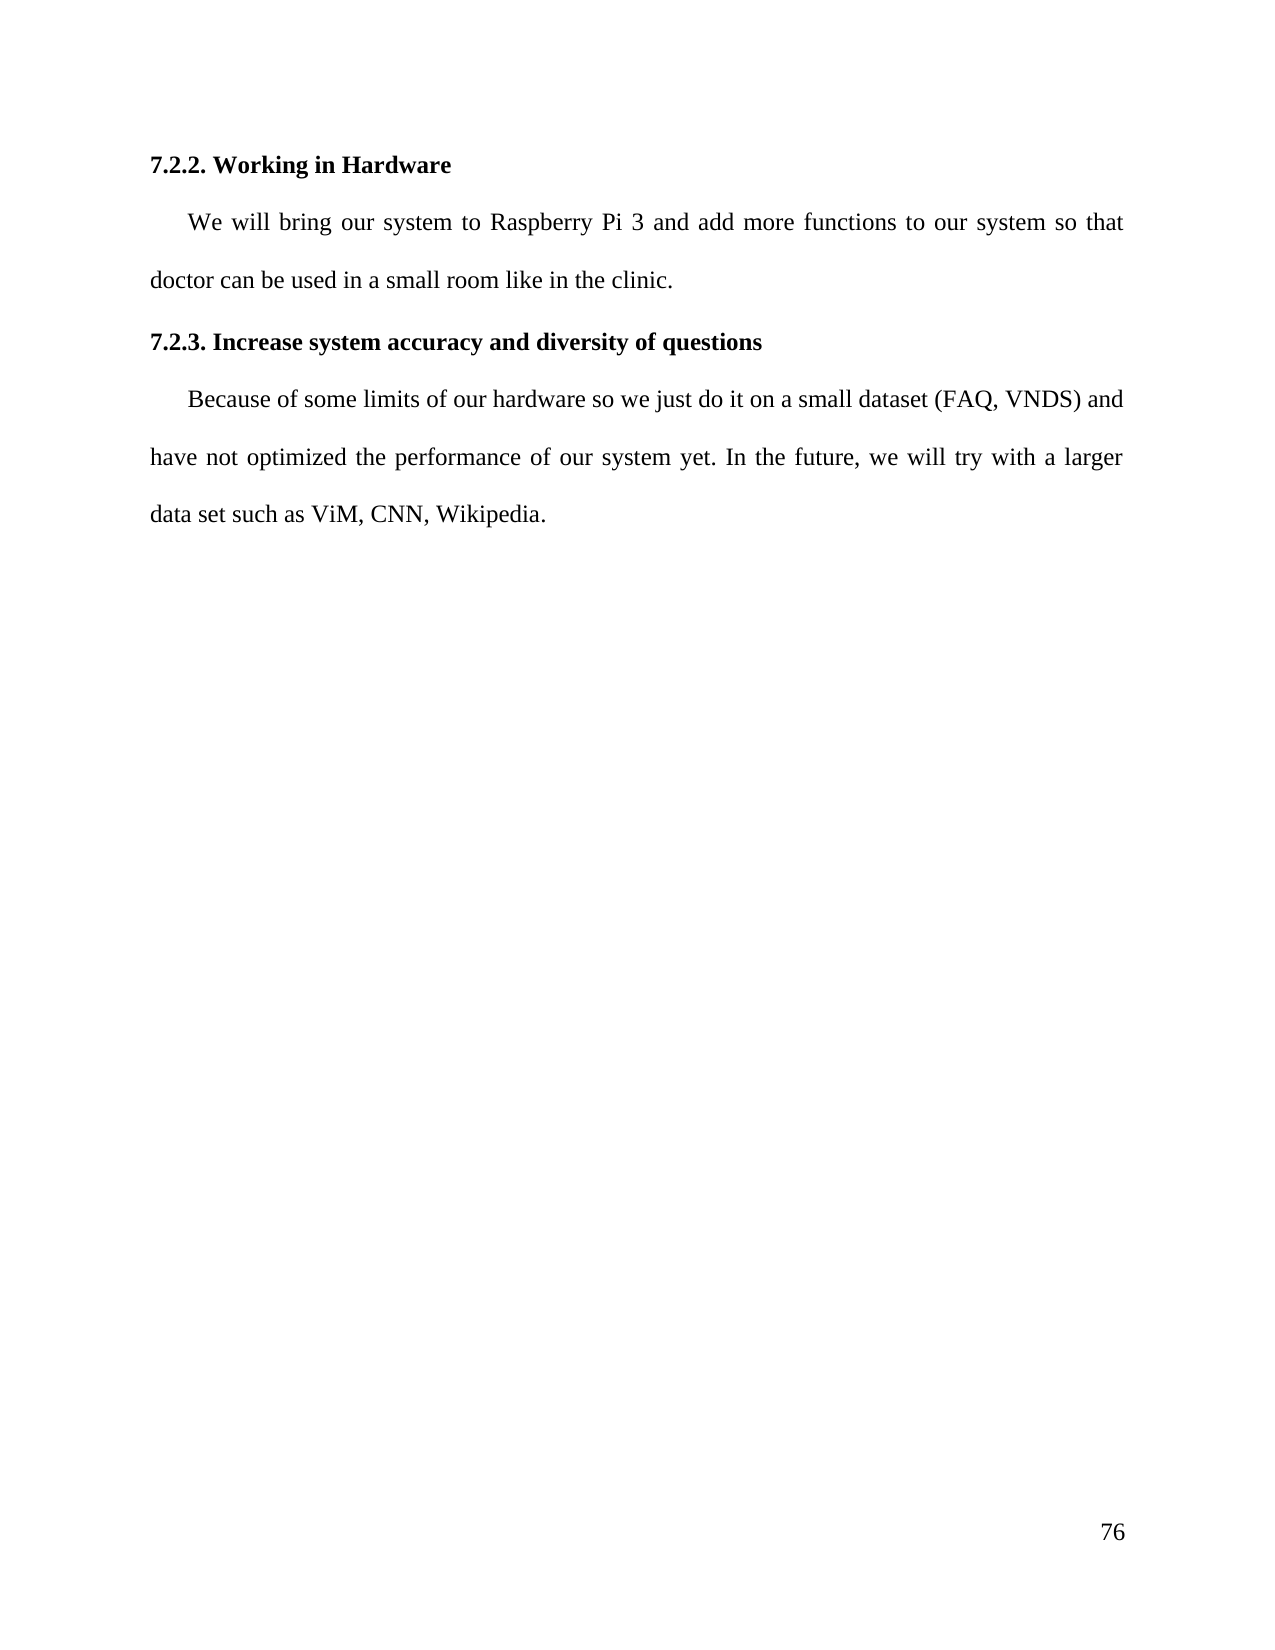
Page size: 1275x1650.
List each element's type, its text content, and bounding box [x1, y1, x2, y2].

text We will bring our system to Raspberry Pi 3 and add more functions to our system so that doctor can be used in a small room like in the clinic. [150, 207, 1125, 294]
subtitle 7.2.3. Increase system accuracy and diversity of questions [150, 327, 1125, 355]
subtitle 7.2.2. Working in Hardware [150, 150, 1125, 179]
text Because of some limits of our hardware so we just do it on a small dataset (FAQ, VNDS) and have not optimized the performance of our system yet. In the future, we will try with a larger data set such as ViM, CNN, Wikipedia. [150, 384, 1125, 528]
